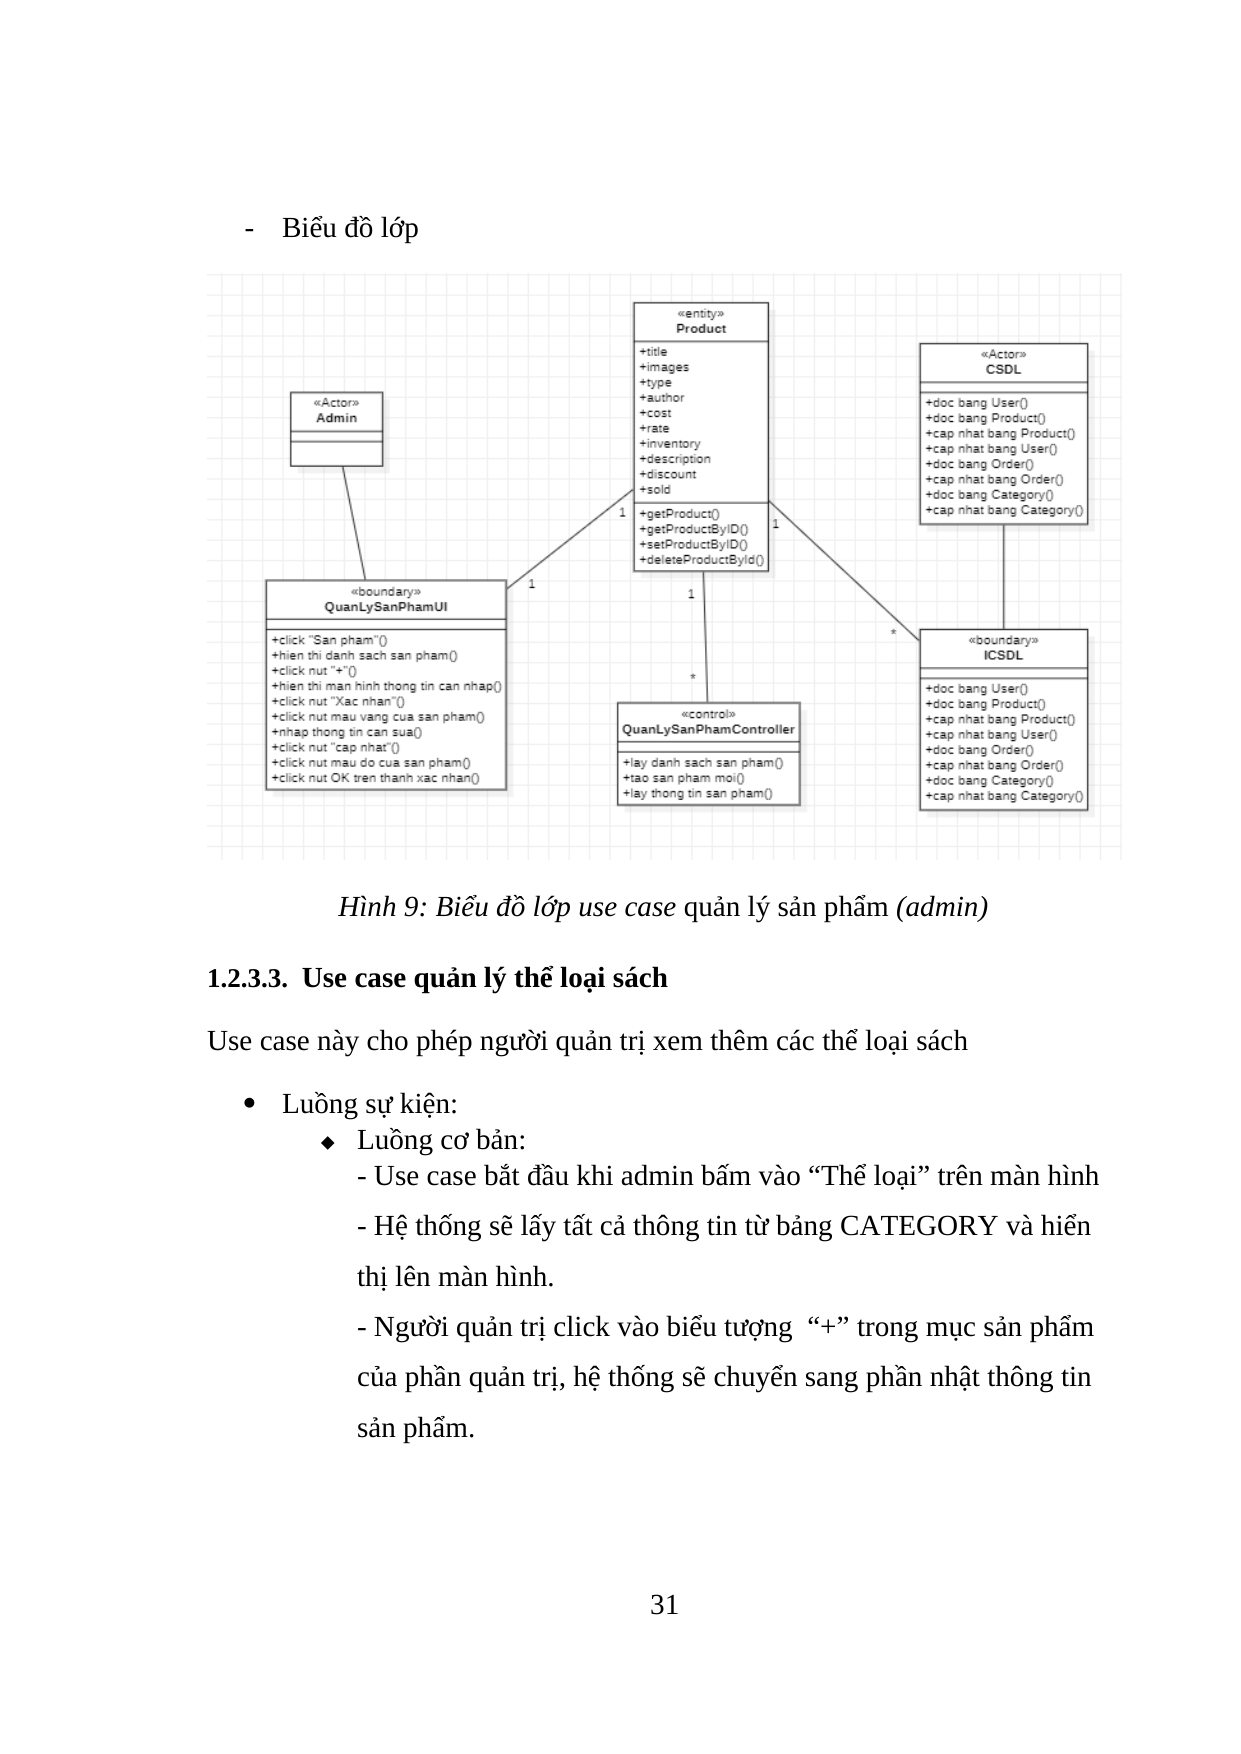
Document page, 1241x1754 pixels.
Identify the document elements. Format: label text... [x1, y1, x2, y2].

text Hình 9: Biểu đồ lớp use case quản lý sản phẩm (admin) [207, 889, 1122, 923]
text Use case này cho phép người quản trị xem thêm các thể loại sách [207, 1023, 1122, 1057]
list Luồng cơ bản: [319, 1122, 1122, 1156]
list Biểu đồ lớp [244, 211, 1122, 244]
list - Use case bắt đầu khi admin bấm vào “Thể loại” trên màn hình [357, 1158, 1122, 1192]
picture [206, 273, 1123, 860]
list Luồng sự kiện: [244, 1086, 1122, 1119]
subtitle Use case quản lý thể loại sách [207, 960, 1122, 994]
list - Người quản trị click vào biểu tượng “+” trong mục sản phẩm của phần quản trị, hệ thống sẽ chuyển sang phần nhật thông tin sản phẩm. [357, 1309, 1122, 1443]
list - Hệ thống sẽ lấy tất cả thông tin từ bảng CATEGORY và hiển thị lên màn hình. [357, 1208, 1122, 1292]
